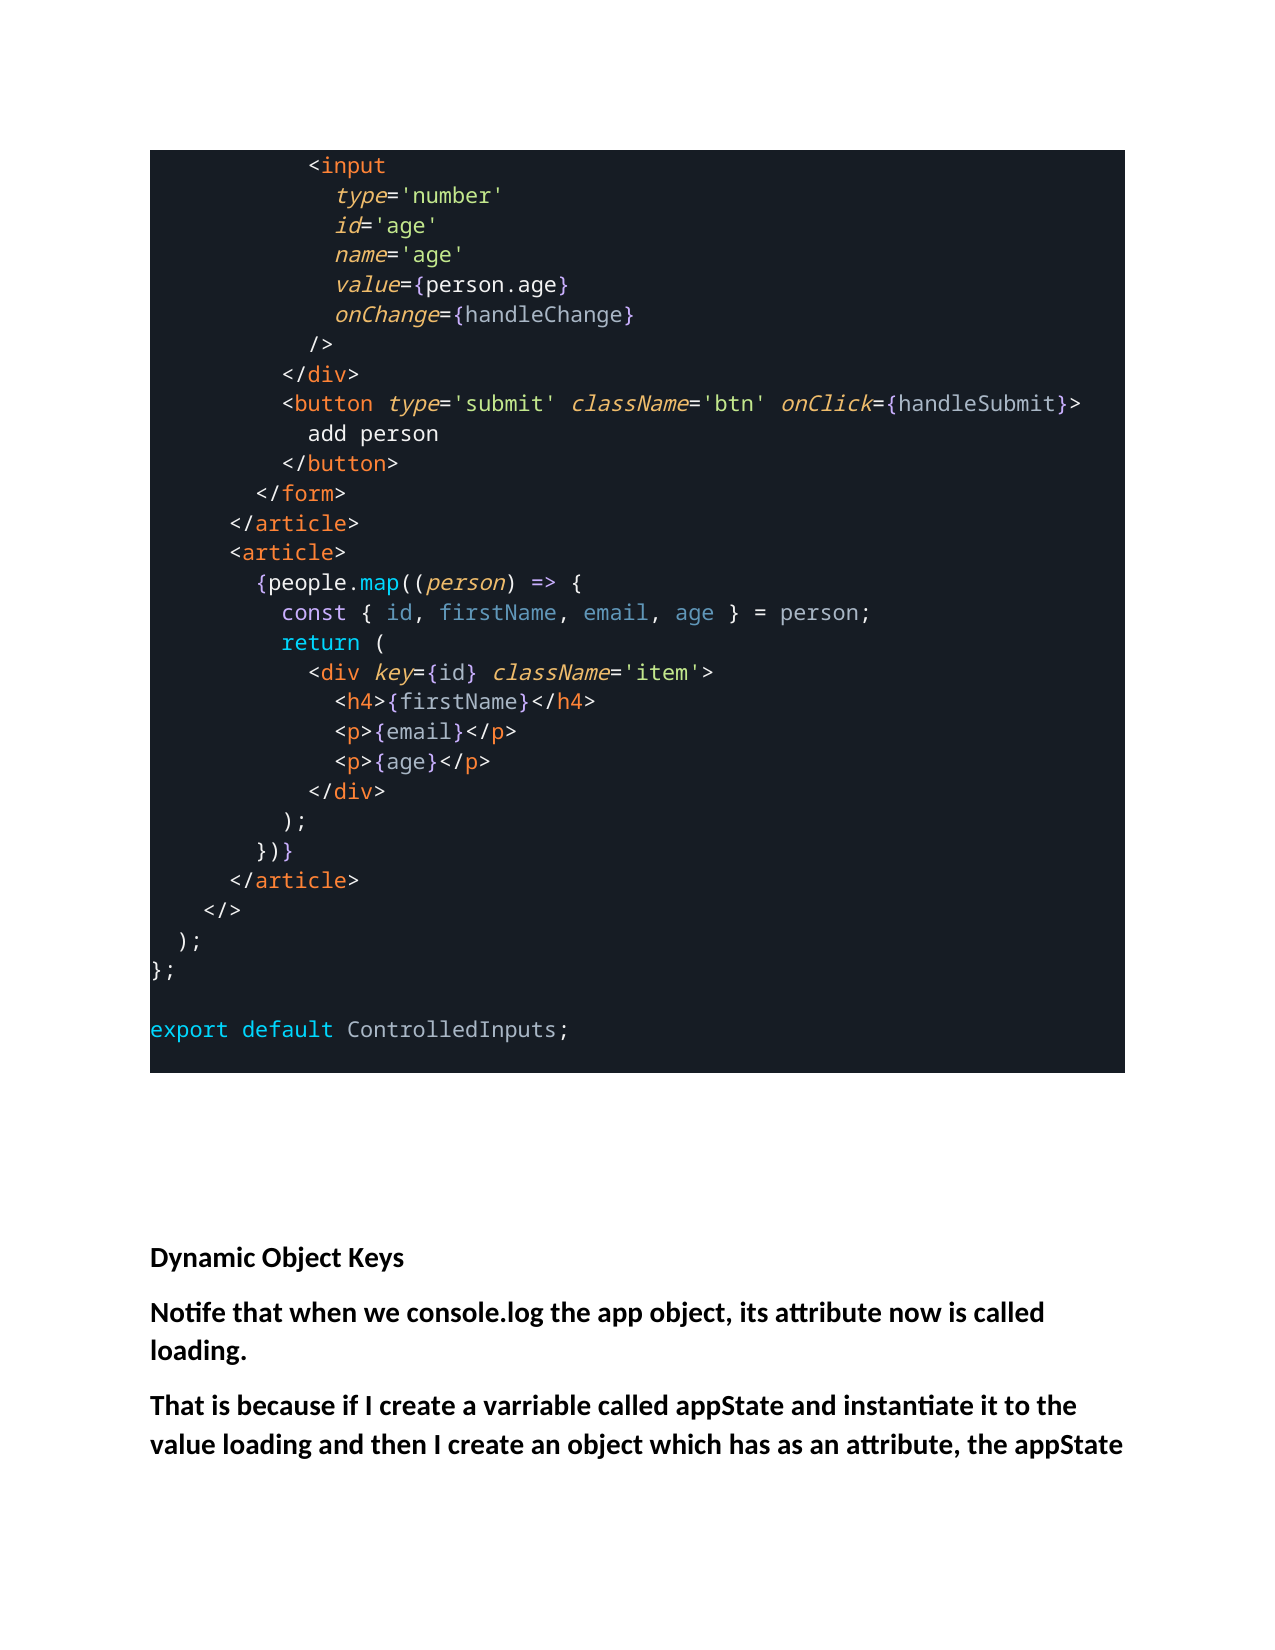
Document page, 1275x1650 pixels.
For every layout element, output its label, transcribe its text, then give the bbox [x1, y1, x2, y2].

text ); [150, 924, 1125, 954]
text add person [150, 418, 1125, 448]
text <div key={id} className='item'> [150, 656, 1125, 686]
text id='age' [150, 209, 1125, 239]
text })} [150, 835, 1125, 865]
text </article> [150, 507, 1125, 537]
text name='age' [150, 239, 1125, 269]
text <input [150, 150, 1125, 180]
text Notife that when we console.log the app object, its attribute now is called loading. [150, 1294, 1125, 1368]
text return ( [150, 627, 1125, 656]
text }; [150, 954, 1125, 984]
text /> [150, 329, 1125, 358]
text onChange={handleChange} [150, 299, 1125, 329]
text <p>{email}</p> [150, 716, 1125, 746]
text </div> [150, 776, 1125, 805]
text const { id, firstName, email, age } = person; [150, 597, 1125, 627]
text </div> [150, 358, 1125, 388]
text Dynamic Object Keys [150, 1239, 1125, 1274]
text <h4>{firstName}</h4> [150, 686, 1125, 716]
text value={person.age} [150, 269, 1125, 299]
text </form> [150, 478, 1125, 507]
text <article> [150, 537, 1125, 567]
text {people.map((person) => { [150, 567, 1125, 597]
text <button type='submit' className='btn' onClick={handleSubmit}> [150, 388, 1125, 418]
text export default ControlledInputs; [150, 1014, 1125, 1044]
text </article> [150, 865, 1125, 895]
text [150, 1387, 1125, 1462]
text </button> [150, 448, 1125, 478]
text </> [150, 895, 1125, 924]
text ); [150, 805, 1125, 835]
text <p>{age}</p> [150, 746, 1125, 776]
text type='number' [150, 180, 1125, 209]
